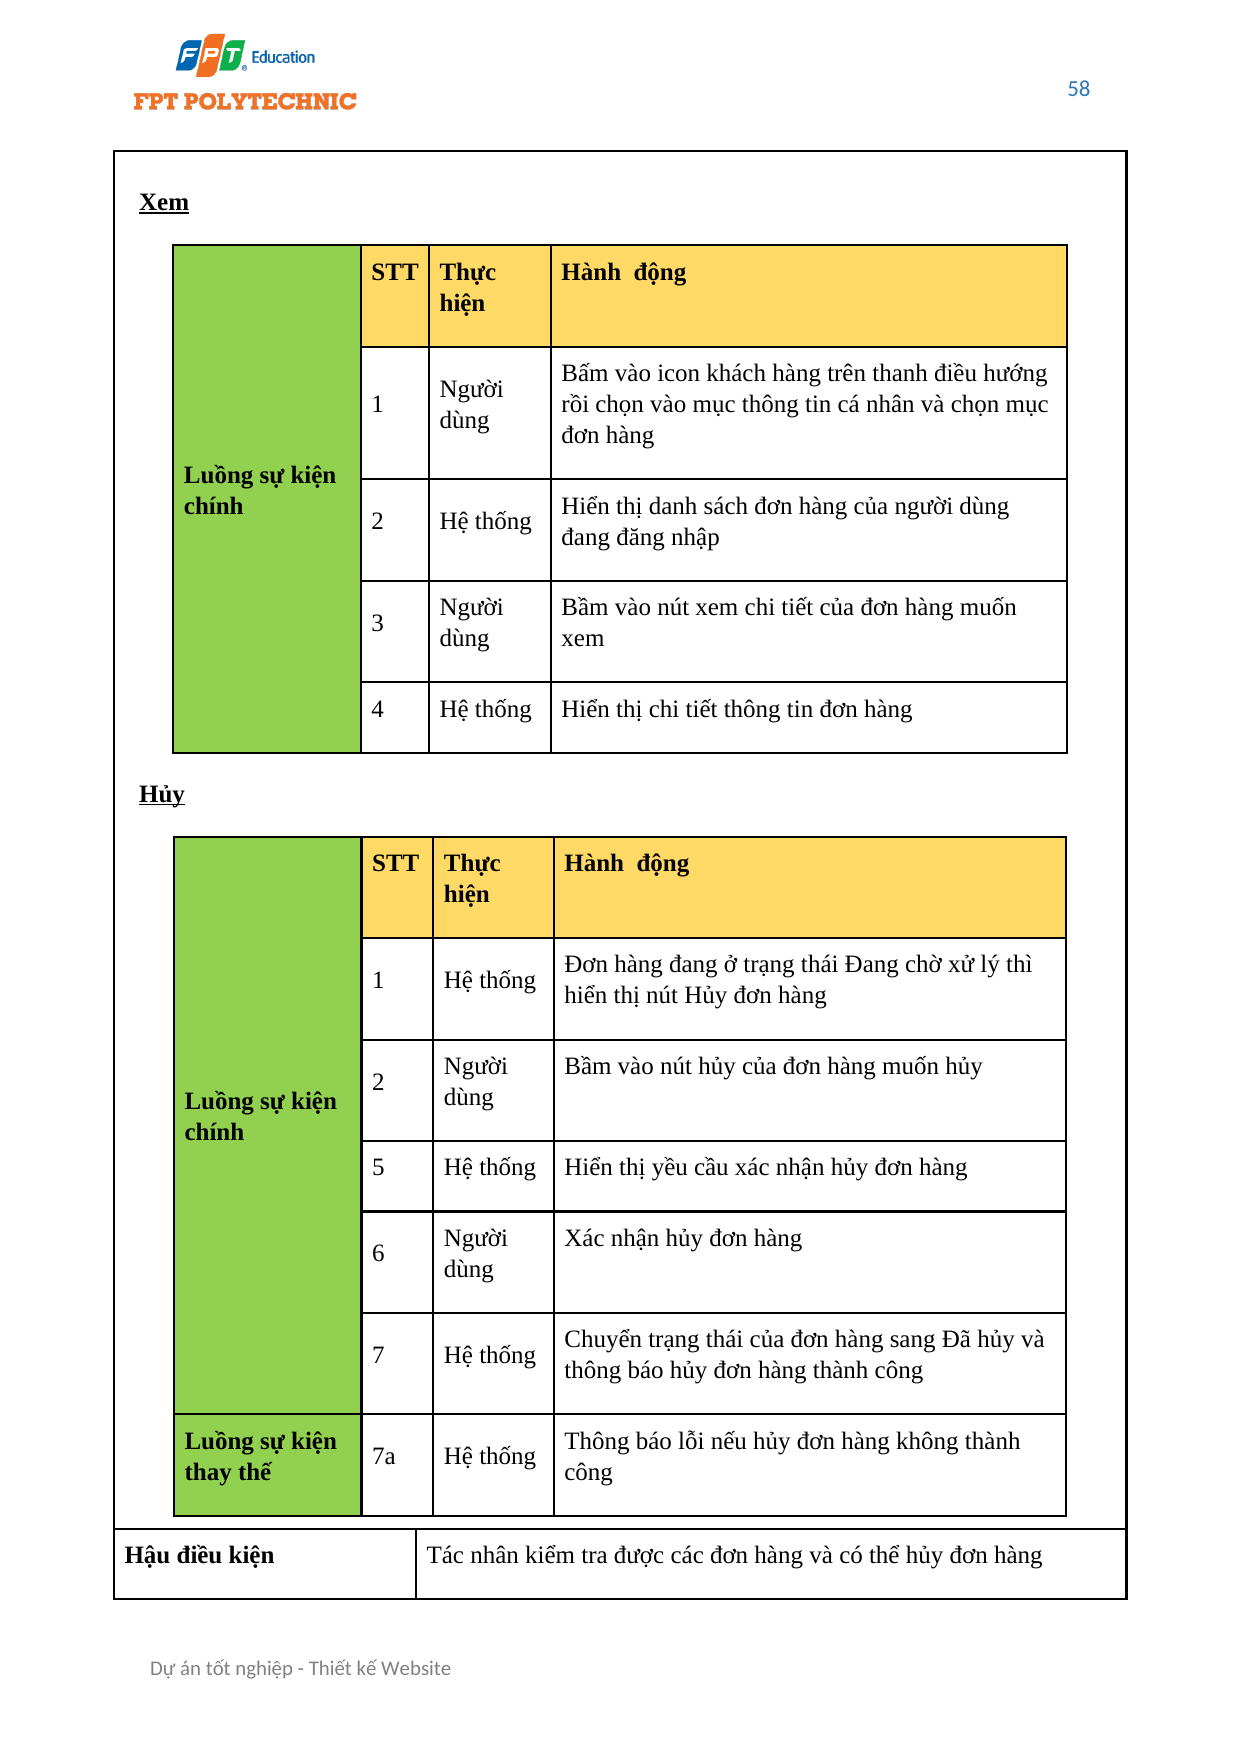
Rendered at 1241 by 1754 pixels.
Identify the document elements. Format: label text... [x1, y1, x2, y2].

picture [126, 26, 364, 117]
table_cell Tác nhân kiểm tra được các đơn hàng và có thể hủy đơn hàng [417, 1530, 1125, 1598]
table_cell Hậu điều kiện [115, 1530, 415, 1598]
table_cell Xem Hủy [115, 152, 1125, 1527]
